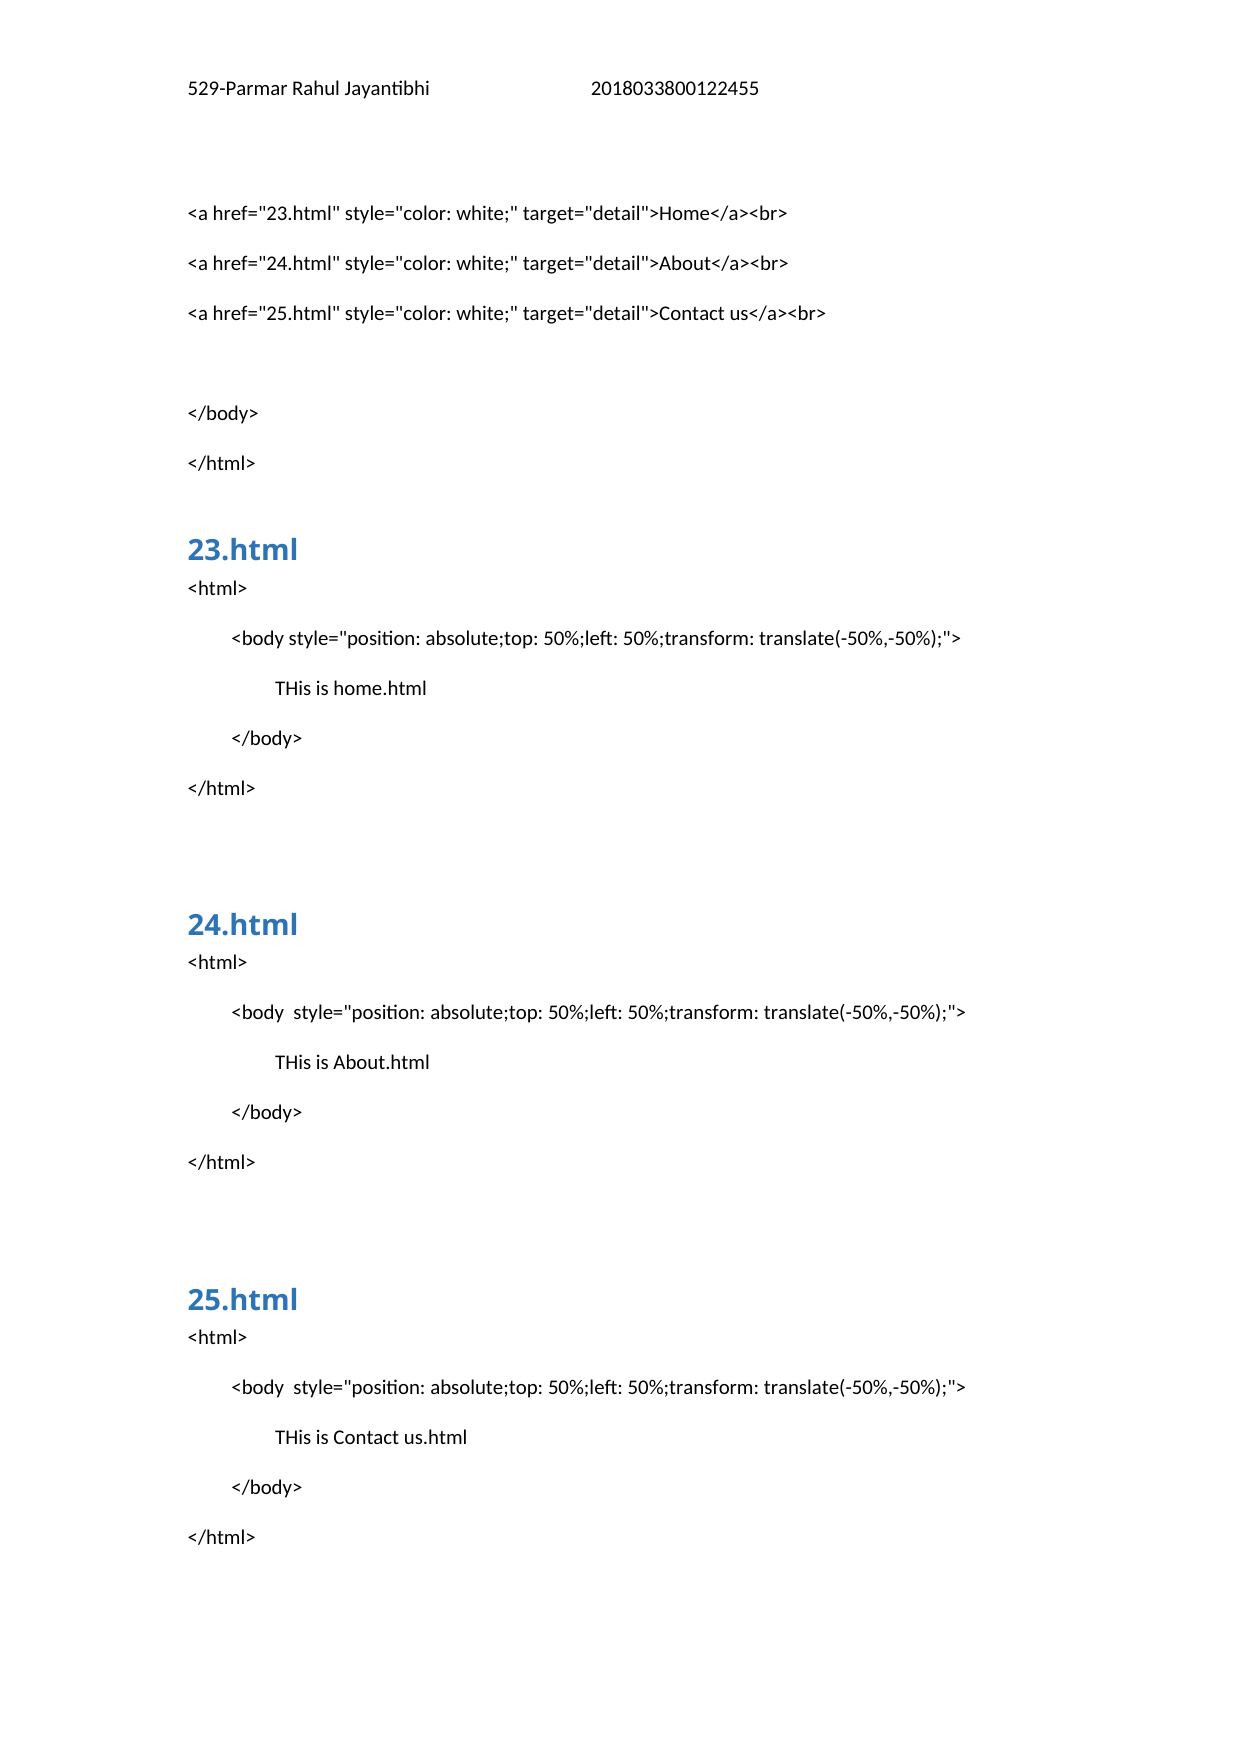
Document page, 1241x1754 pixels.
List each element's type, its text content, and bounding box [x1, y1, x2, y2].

text </html> [187, 1149, 1053, 1175]
text </html> [187, 450, 1053, 475]
text <body style="position: absolute;top: 50%;left: 50%;transform: translate(-50%,-50%);"> [187, 1374, 1053, 1400]
text </body> [187, 725, 1053, 750]
text </body> [187, 1474, 1053, 1500]
text THis is About.html [187, 1049, 1053, 1075]
text <a href="25.html" style="color: white;" target="detail">Contact us</a><br> [187, 300, 1053, 325]
text </html> [187, 1524, 1053, 1550]
text <html> [187, 575, 1053, 600]
text <a href="24.html" style="color: white;" target="detail">About</a><br> [187, 250, 1053, 275]
text <body style="position: absolute;top: 50%;left: 50%;transform: translate(-50%,-50%);"> [187, 999, 1053, 1025]
text </html> [187, 775, 1053, 800]
subtitle 25.html [187, 1279, 1053, 1318]
text THis is home.html [187, 675, 1053, 700]
text <html> [187, 1324, 1053, 1350]
text THis is Contact us.html [187, 1424, 1053, 1450]
text <html> [187, 949, 1053, 975]
subtitle 24.html [187, 904, 1053, 944]
text </body> [187, 400, 1053, 425]
text </body> [187, 1099, 1053, 1125]
text <a href="23.html" style="color: white;" target="detail">Home</a><br> [187, 200, 1053, 225]
subtitle 23.html [187, 529, 1053, 569]
text <body style="position: absolute;top: 50%;left: 50%;transform: translate(-50%,-50%);"> [187, 625, 1053, 650]
